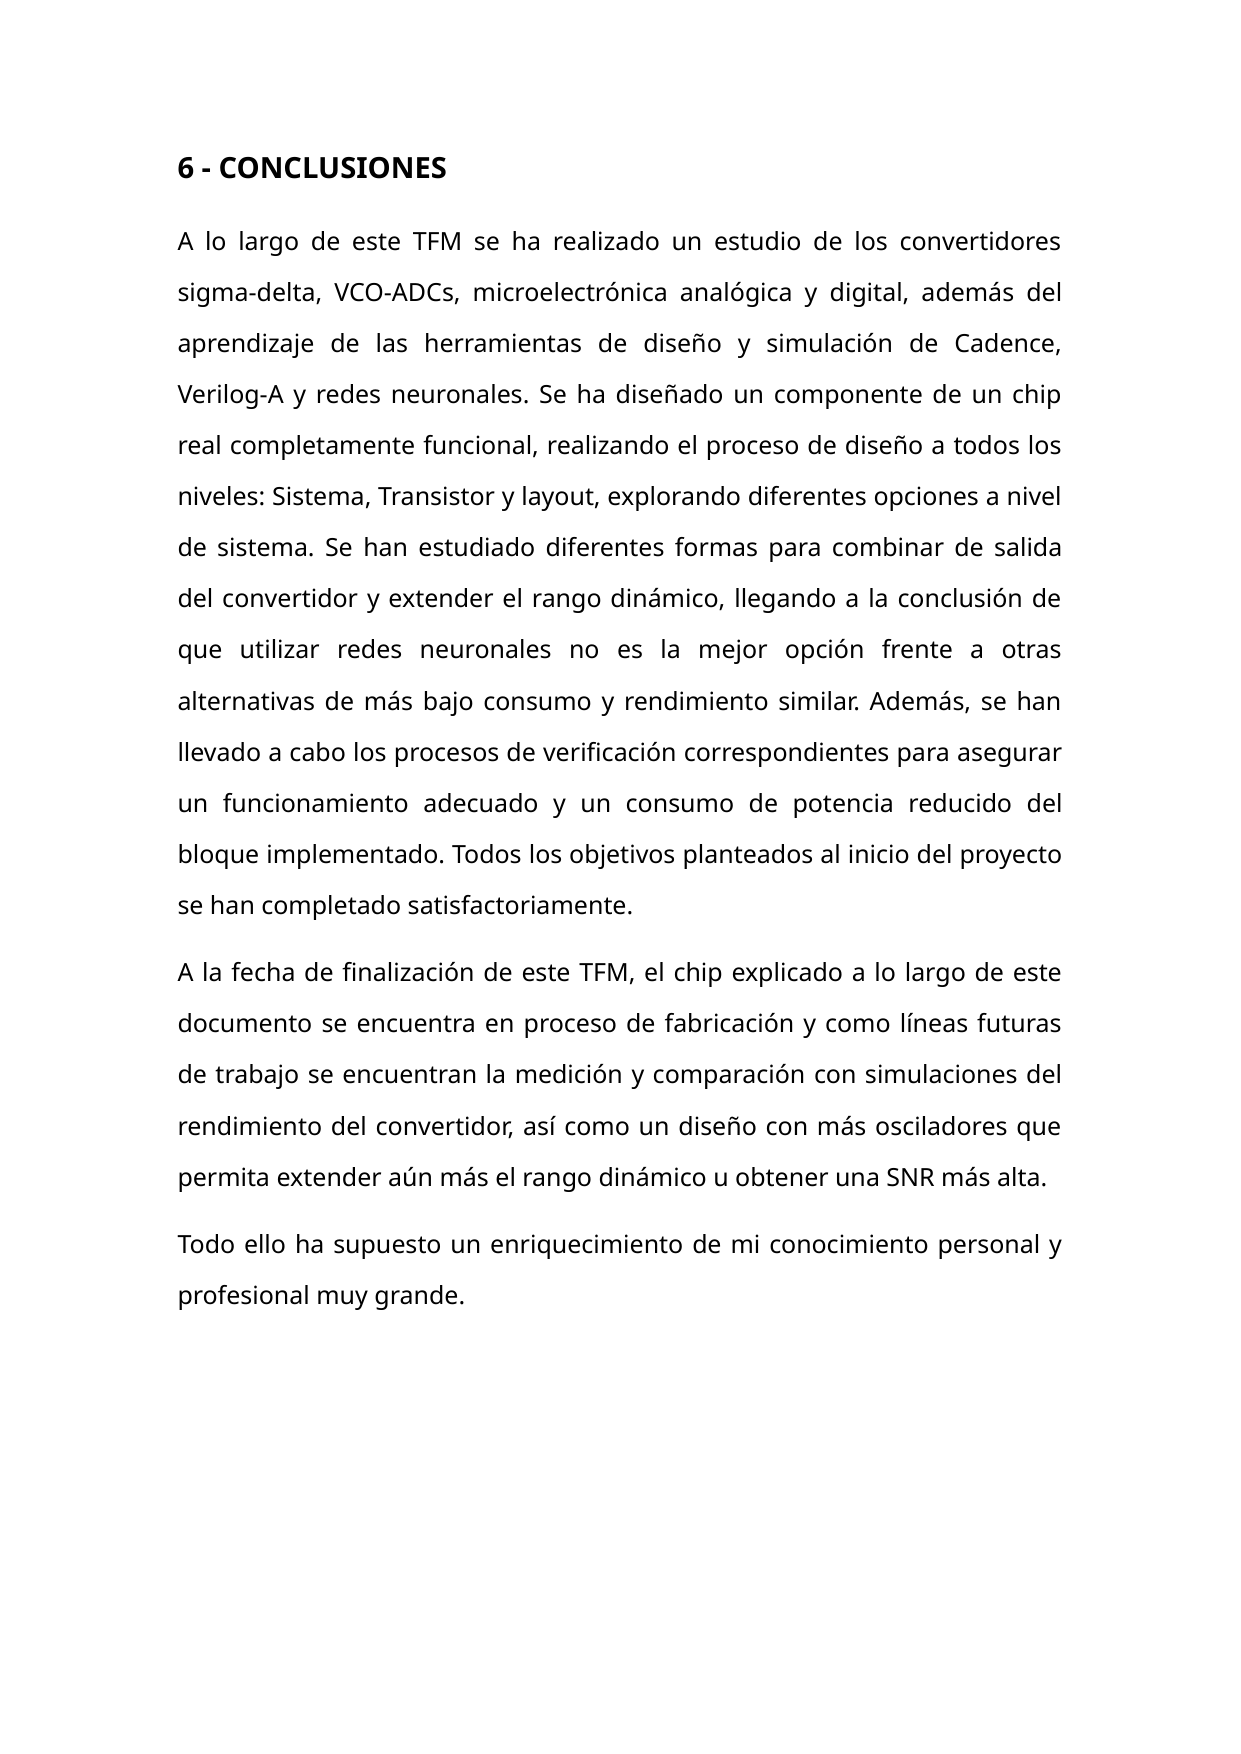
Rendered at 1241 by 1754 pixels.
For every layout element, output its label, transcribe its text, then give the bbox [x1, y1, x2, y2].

text A lo largo de este TFM se ha realizado un estudio de los convertidores sigma-delta, VCO-ADCs, microelectrónica analógica y digital, además del aprendizaje de las herramientas de diseño y simulación de Cadence, Verilog-A y redes neuronales. Se ha diseñado un componente de un chip real completamente funcional, realizando el proceso de diseño a todos los niveles: Sistema, Transistor y layout, explorando diferentes opciones a nivel de sistema. Se han estudiado diferentes formas para combinar de salida del convertidor y extender el rango dinámico, llegando a la conclusión de que utilizar redes neuronales no es la mejor opción frente a otras alternativas de más bajo consumo y rendimiento similar. Además, se han llevado a cabo los procesos de verificación correspondientes para asegurar un funcionamiento adecuado y un consumo de potencia reducido del bloque implementado. Todos los objetivos planteados al inicio del proyecto se han completado satisfactoriamente. [177, 224, 1063, 921]
subtitle 6 - CONCLUSIONES [177, 148, 1063, 187]
text A la fecha de finalización de este TFM, el chip explicado a lo largo de este documento se encuentra en proceso de fabricación y como líneas futuras de trabajo se encuentran la medición y comparación con simulaciones del rendimiento del convertidor, así como un diseño con más osciladores que permita extender aún más el rango dinámico u obtener una SNR más alta. [177, 955, 1063, 1193]
text Todo ello ha supuesto un enriquecimiento de mi conocimiento personal y profesional muy grande. [177, 1227, 1063, 1312]
